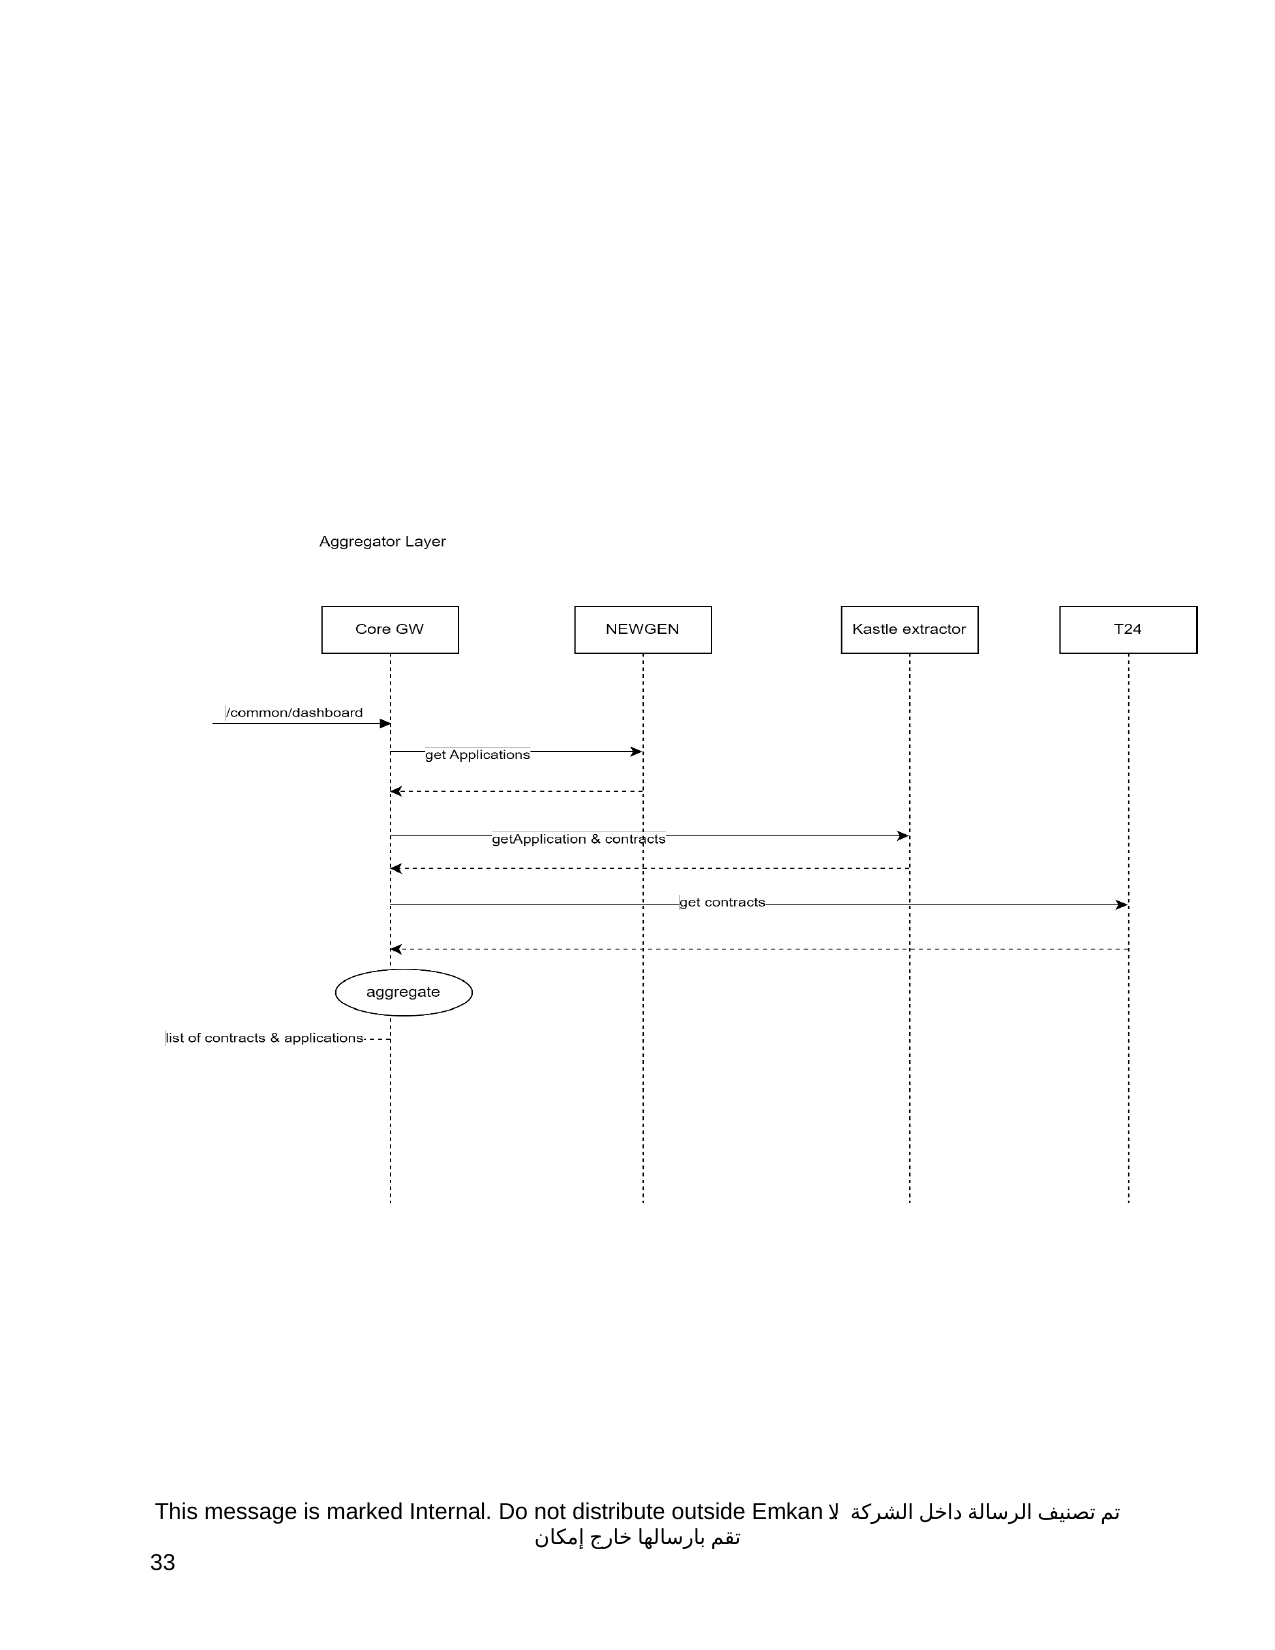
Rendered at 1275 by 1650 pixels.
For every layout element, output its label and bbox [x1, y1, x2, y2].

picture [150, 512, 1210, 1215]
